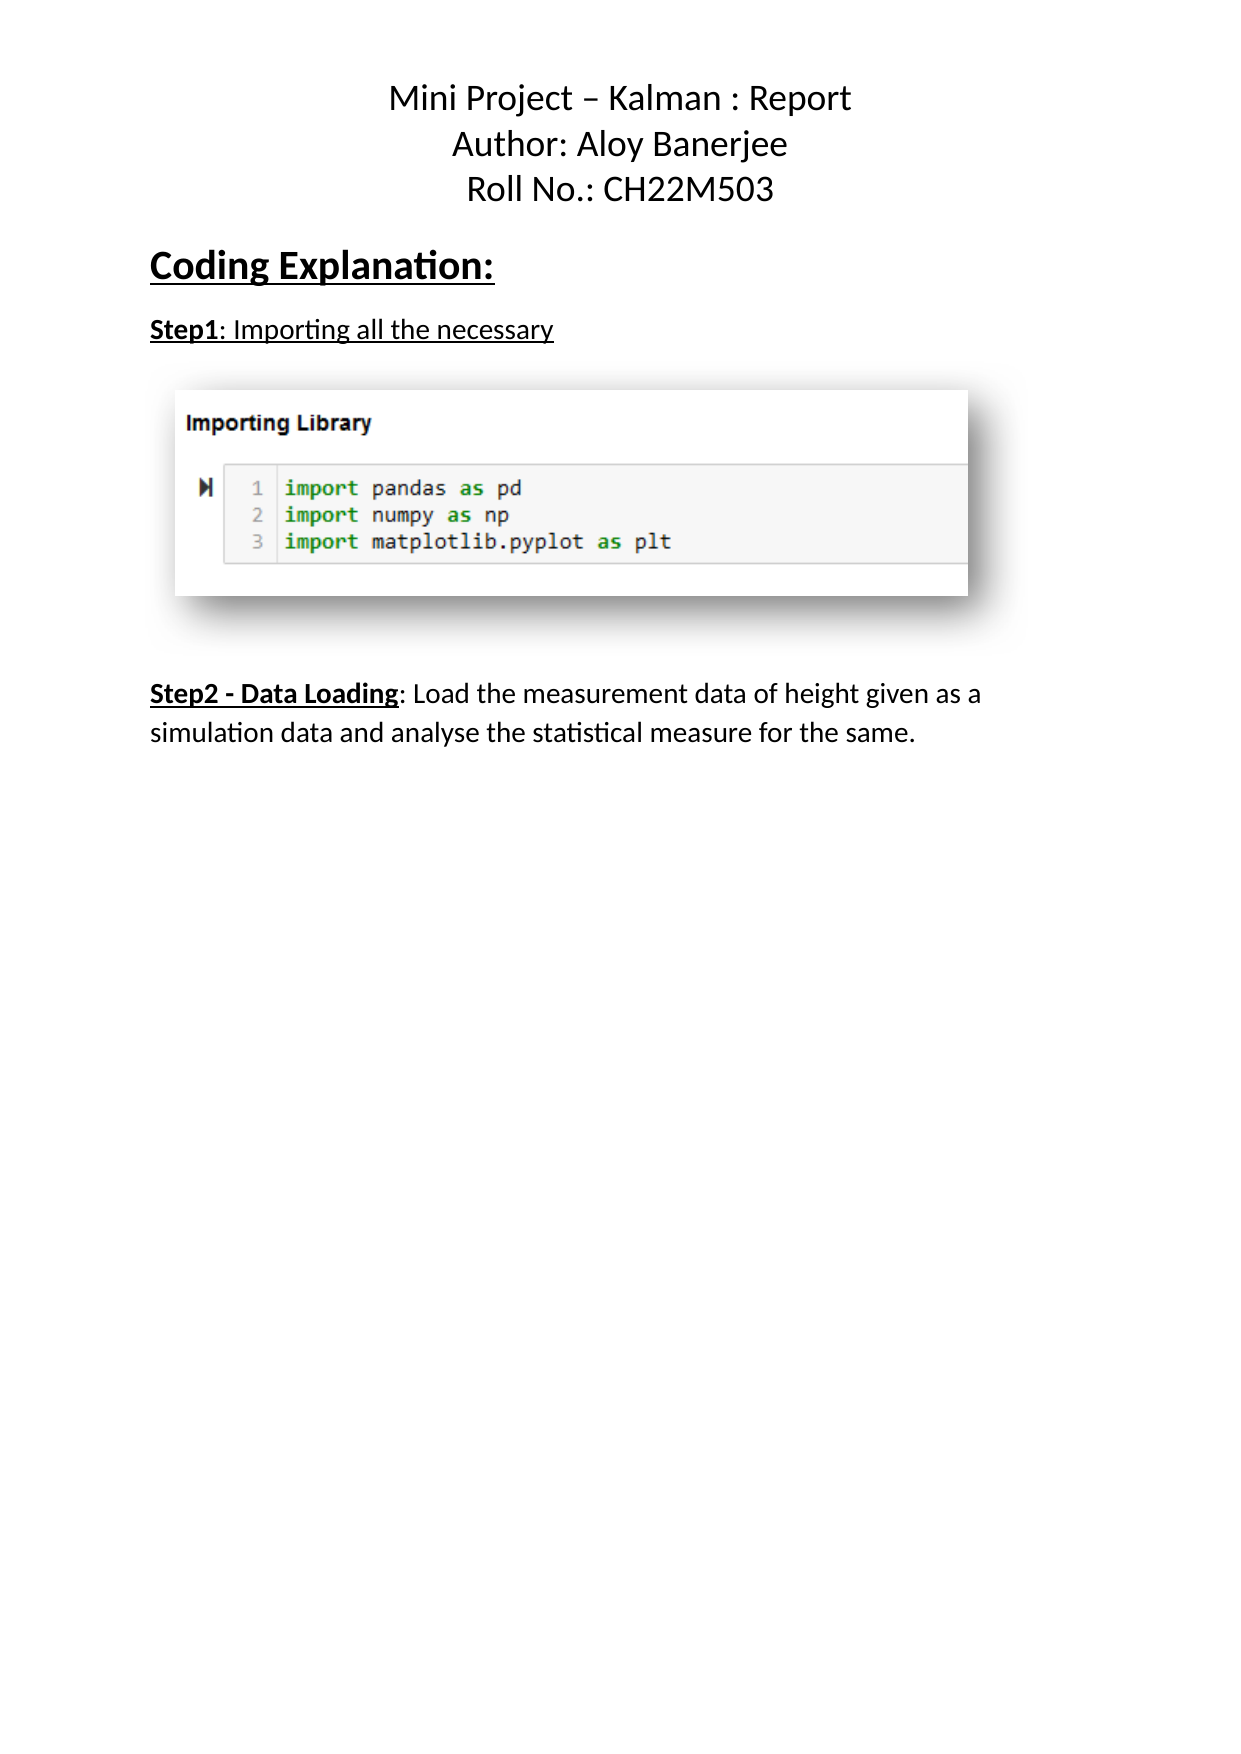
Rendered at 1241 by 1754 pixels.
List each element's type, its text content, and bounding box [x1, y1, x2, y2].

text Step2 - Data Loading: Load the measurement data of height given as a simulation data and analyse the statistical measure for the same. [150, 676, 1090, 749]
picture [175, 390, 968, 596]
text Coding Explanation: [150, 239, 1090, 290]
text Step1: Importing all the necessary [150, 311, 1090, 346]
